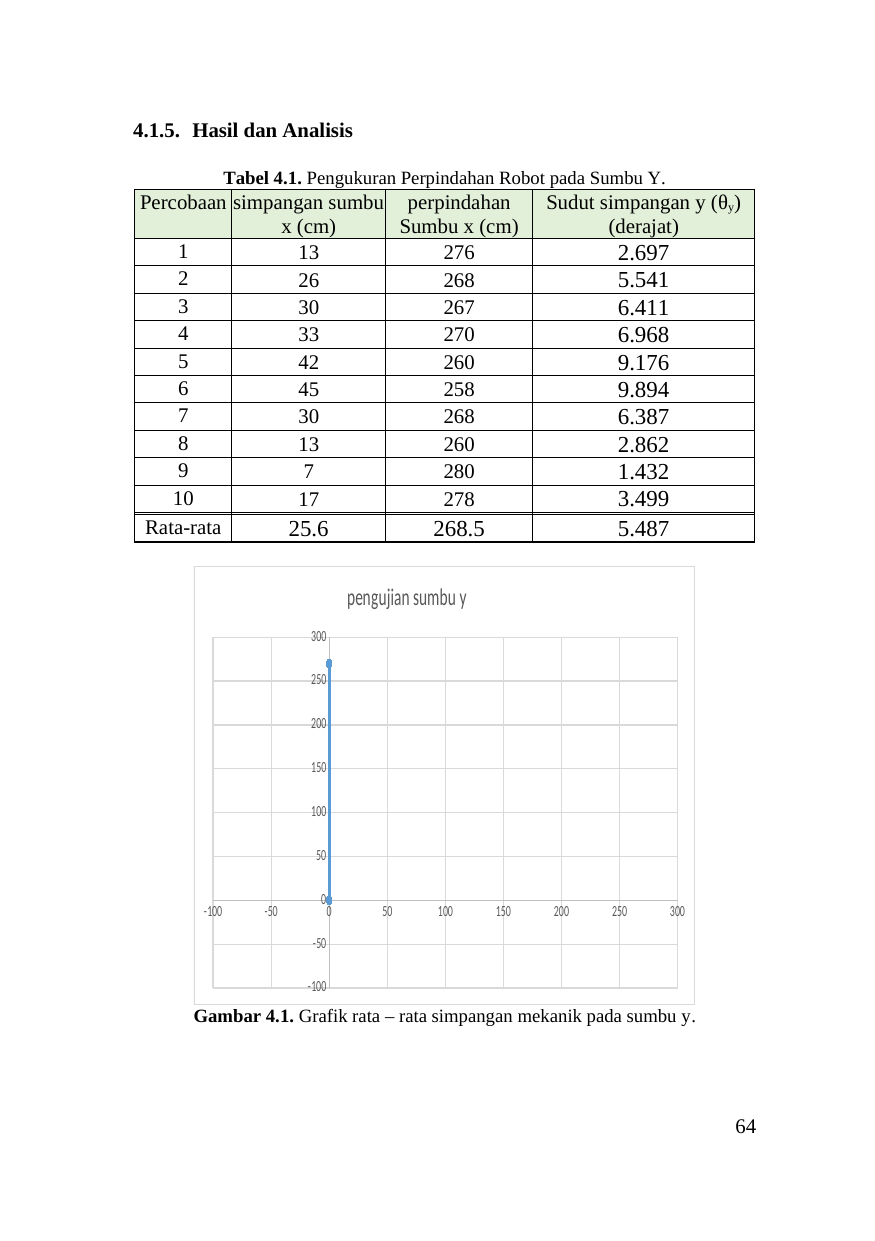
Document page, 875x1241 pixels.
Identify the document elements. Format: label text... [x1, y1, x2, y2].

table_cell 278 [386, 486, 532, 512]
table_cell 258 [386, 376, 532, 402]
table_cell 260 [386, 349, 532, 375]
table_cell 7 [135, 403, 231, 430]
table_cell 2.862 [533, 431, 754, 457]
table_cell 33 [232, 321, 385, 347]
table_cell 6.411 [533, 294, 754, 320]
table_header Percobaan [135, 190, 231, 238]
table_cell 9.894 [533, 376, 754, 402]
table_cell 1.432 [533, 458, 754, 484]
list Hasil dan Analisis [133, 118, 756, 142]
text Gambar 4.1. Grafik rata – rata simpangan mekanik pada sumbu y. [133, 1004, 756, 1026]
table_cell 42 [232, 349, 385, 375]
table_cell 3 [135, 294, 231, 320]
table_header simpangan sumbu x (cm) [232, 190, 385, 238]
table_cell 17 [232, 486, 385, 512]
table_cell 9.176 [533, 349, 754, 375]
table_cell 7 [232, 458, 385, 484]
table_cell 2.697 [533, 239, 754, 265]
table_cell 13 [232, 431, 385, 457]
text Tabel 4.1. Pengukuran Perpindahan Robot pada Sumbu Y. [133, 167, 756, 189]
table_cell 25.6 [232, 515, 385, 541]
table_cell 10 [135, 486, 231, 512]
table_header perpindahan Sumbu x (cm) [386, 190, 532, 238]
table_cell 267 [386, 294, 532, 320]
table_cell 260 [386, 431, 532, 457]
table_cell 4 [135, 321, 231, 347]
table_cell Rata-rata [135, 515, 231, 541]
table_cell 9 [135, 458, 231, 484]
table_cell 268 [386, 403, 532, 430]
table_cell 268 [386, 266, 532, 293]
table_cell 13 [232, 239, 385, 265]
table_cell 1 [135, 239, 231, 265]
table_cell 6.387 [533, 403, 754, 430]
table_cell 5.541 [533, 266, 754, 293]
table_cell 3.499 [533, 486, 754, 512]
table_cell 5 [135, 349, 231, 375]
table_cell 280 [386, 458, 532, 484]
table_cell 45 [232, 376, 385, 402]
table_cell 268.5 [386, 515, 532, 541]
table_cell 6 [135, 376, 231, 402]
table_cell 26 [232, 266, 385, 293]
table_cell 270 [386, 321, 532, 347]
table_cell 30 [232, 294, 385, 320]
table_cell 8 [135, 431, 231, 457]
table_cell 276 [386, 239, 532, 265]
table_cell 2 [135, 266, 231, 293]
table_cell 5.487 [533, 515, 754, 541]
table_header Sudut simpangan y (θy) (derajat) [533, 190, 754, 238]
table_cell 6.968 [533, 321, 754, 347]
table_cell 30 [232, 403, 385, 430]
